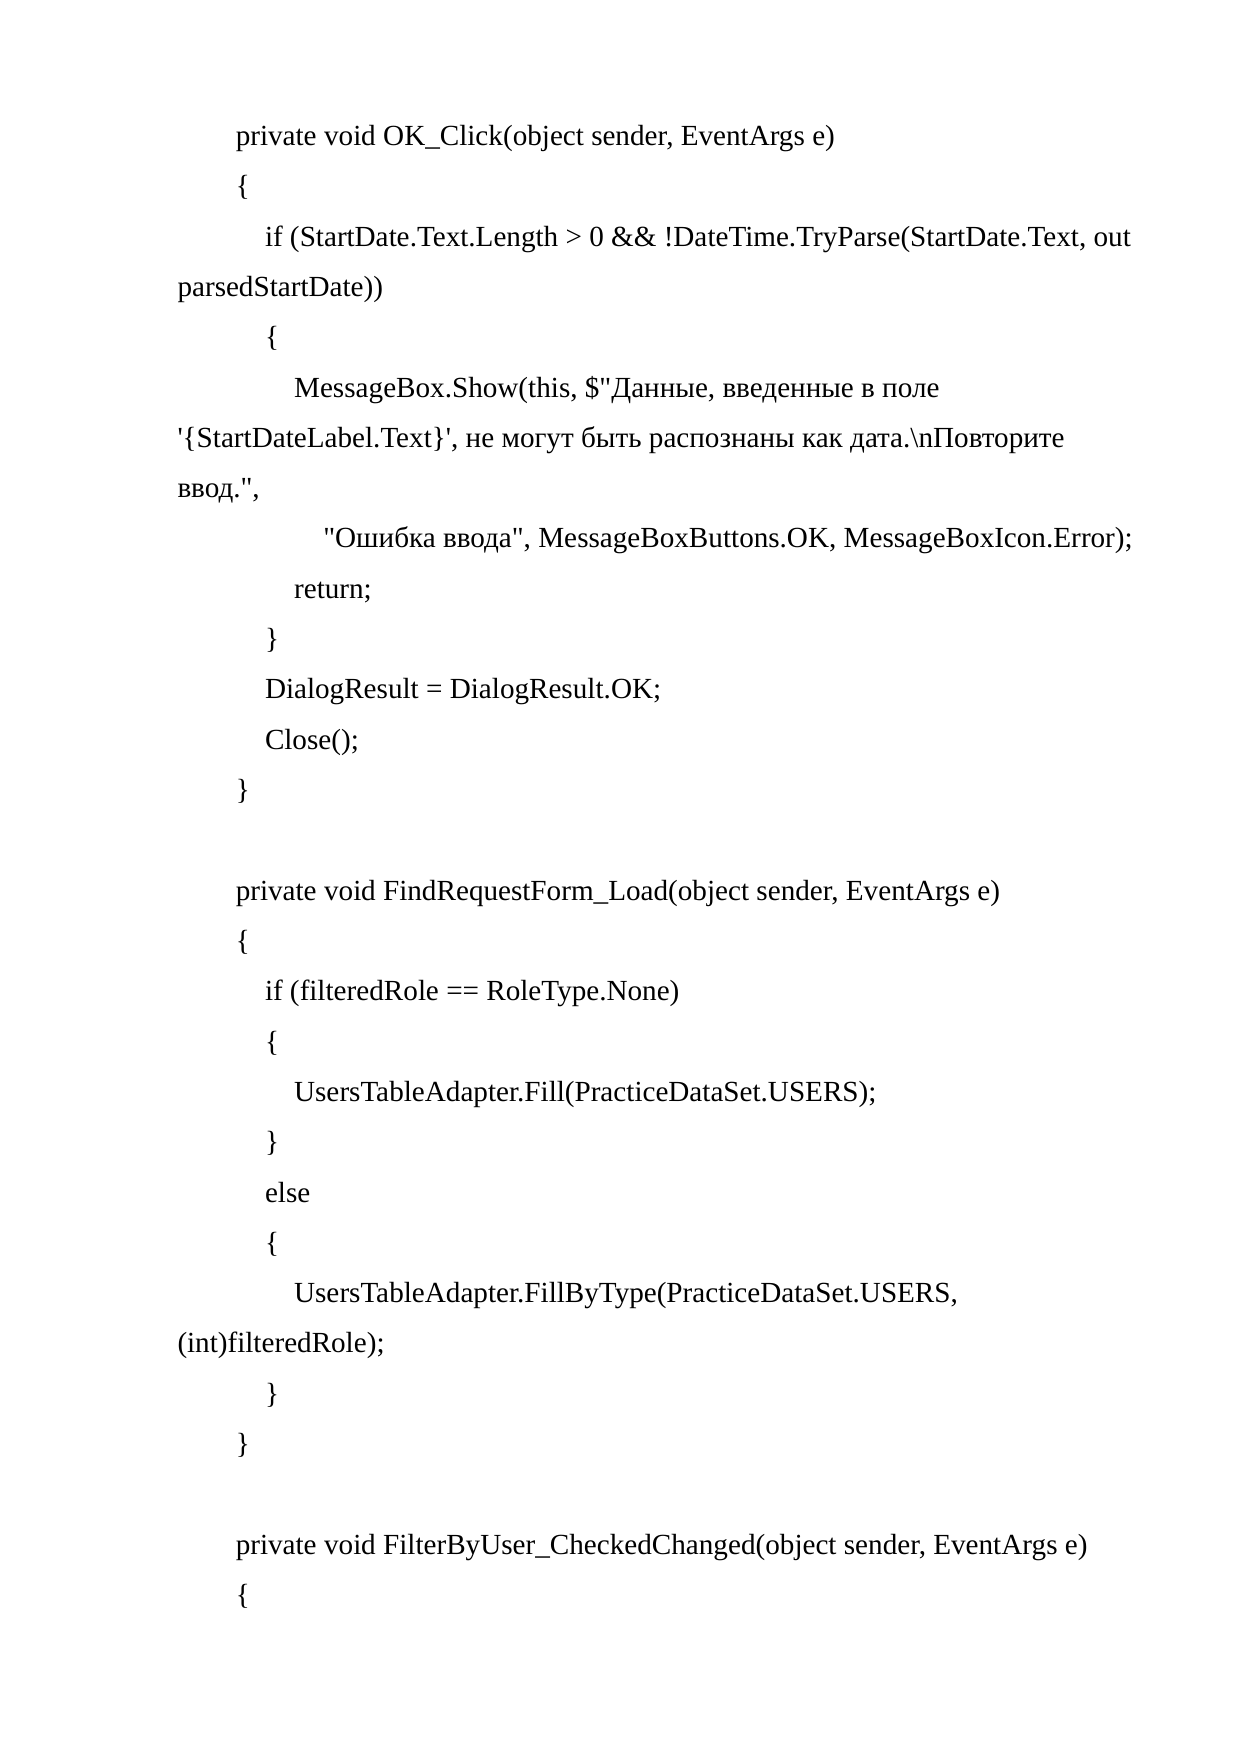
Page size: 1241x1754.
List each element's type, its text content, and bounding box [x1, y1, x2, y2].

text { [177, 319, 1152, 353]
text } [177, 1124, 1152, 1158]
text "Ошибка ввода", MessageBoxButtons.OK, MessageBoxIcon.Error); [177, 521, 1152, 554]
text UsersTableAdapter.Fill(PracticeDataSet.USERS); [177, 1074, 1152, 1108]
text else [177, 1175, 1152, 1208]
text UsersTableAdapter.FillByType(PracticeDataSet.USERS, (int)filteredRole); [177, 1275, 1152, 1359]
text { [177, 1024, 1152, 1057]
text if (filteredRole == RoleType.None) [177, 973, 1152, 1007]
text DialogResult = DialogResult.OK; [177, 672, 1152, 705]
text private void FindRequestForm_Load(object sender, EventArgs e) [177, 873, 1152, 906]
text { [177, 1577, 1152, 1611]
text Close(); [177, 722, 1152, 755]
text } [177, 1426, 1152, 1460]
text } [177, 772, 1152, 806]
text private void FilterByUser_CheckedChanged(object sender, EventArgs e) [177, 1527, 1152, 1560]
text } [177, 1376, 1152, 1409]
text if (StartDate.Text.Length > 0 && !DateTime.TryParse(StartDate.Text, out parsedStartDate)) [177, 219, 1152, 303]
text } [177, 621, 1152, 655]
text return; [177, 571, 1152, 604]
text MessageBox.Show(this, $"Данные, введенные в поле '{StartDateLabel.Text}', не могут быть распознаны как дата.\nПовторите ввод.", [177, 370, 1152, 504]
text { [177, 1225, 1152, 1258]
text { [177, 923, 1152, 957]
text private void OK_Click(object sender, EventArgs e) [177, 118, 1152, 152]
text { [177, 168, 1152, 202]
